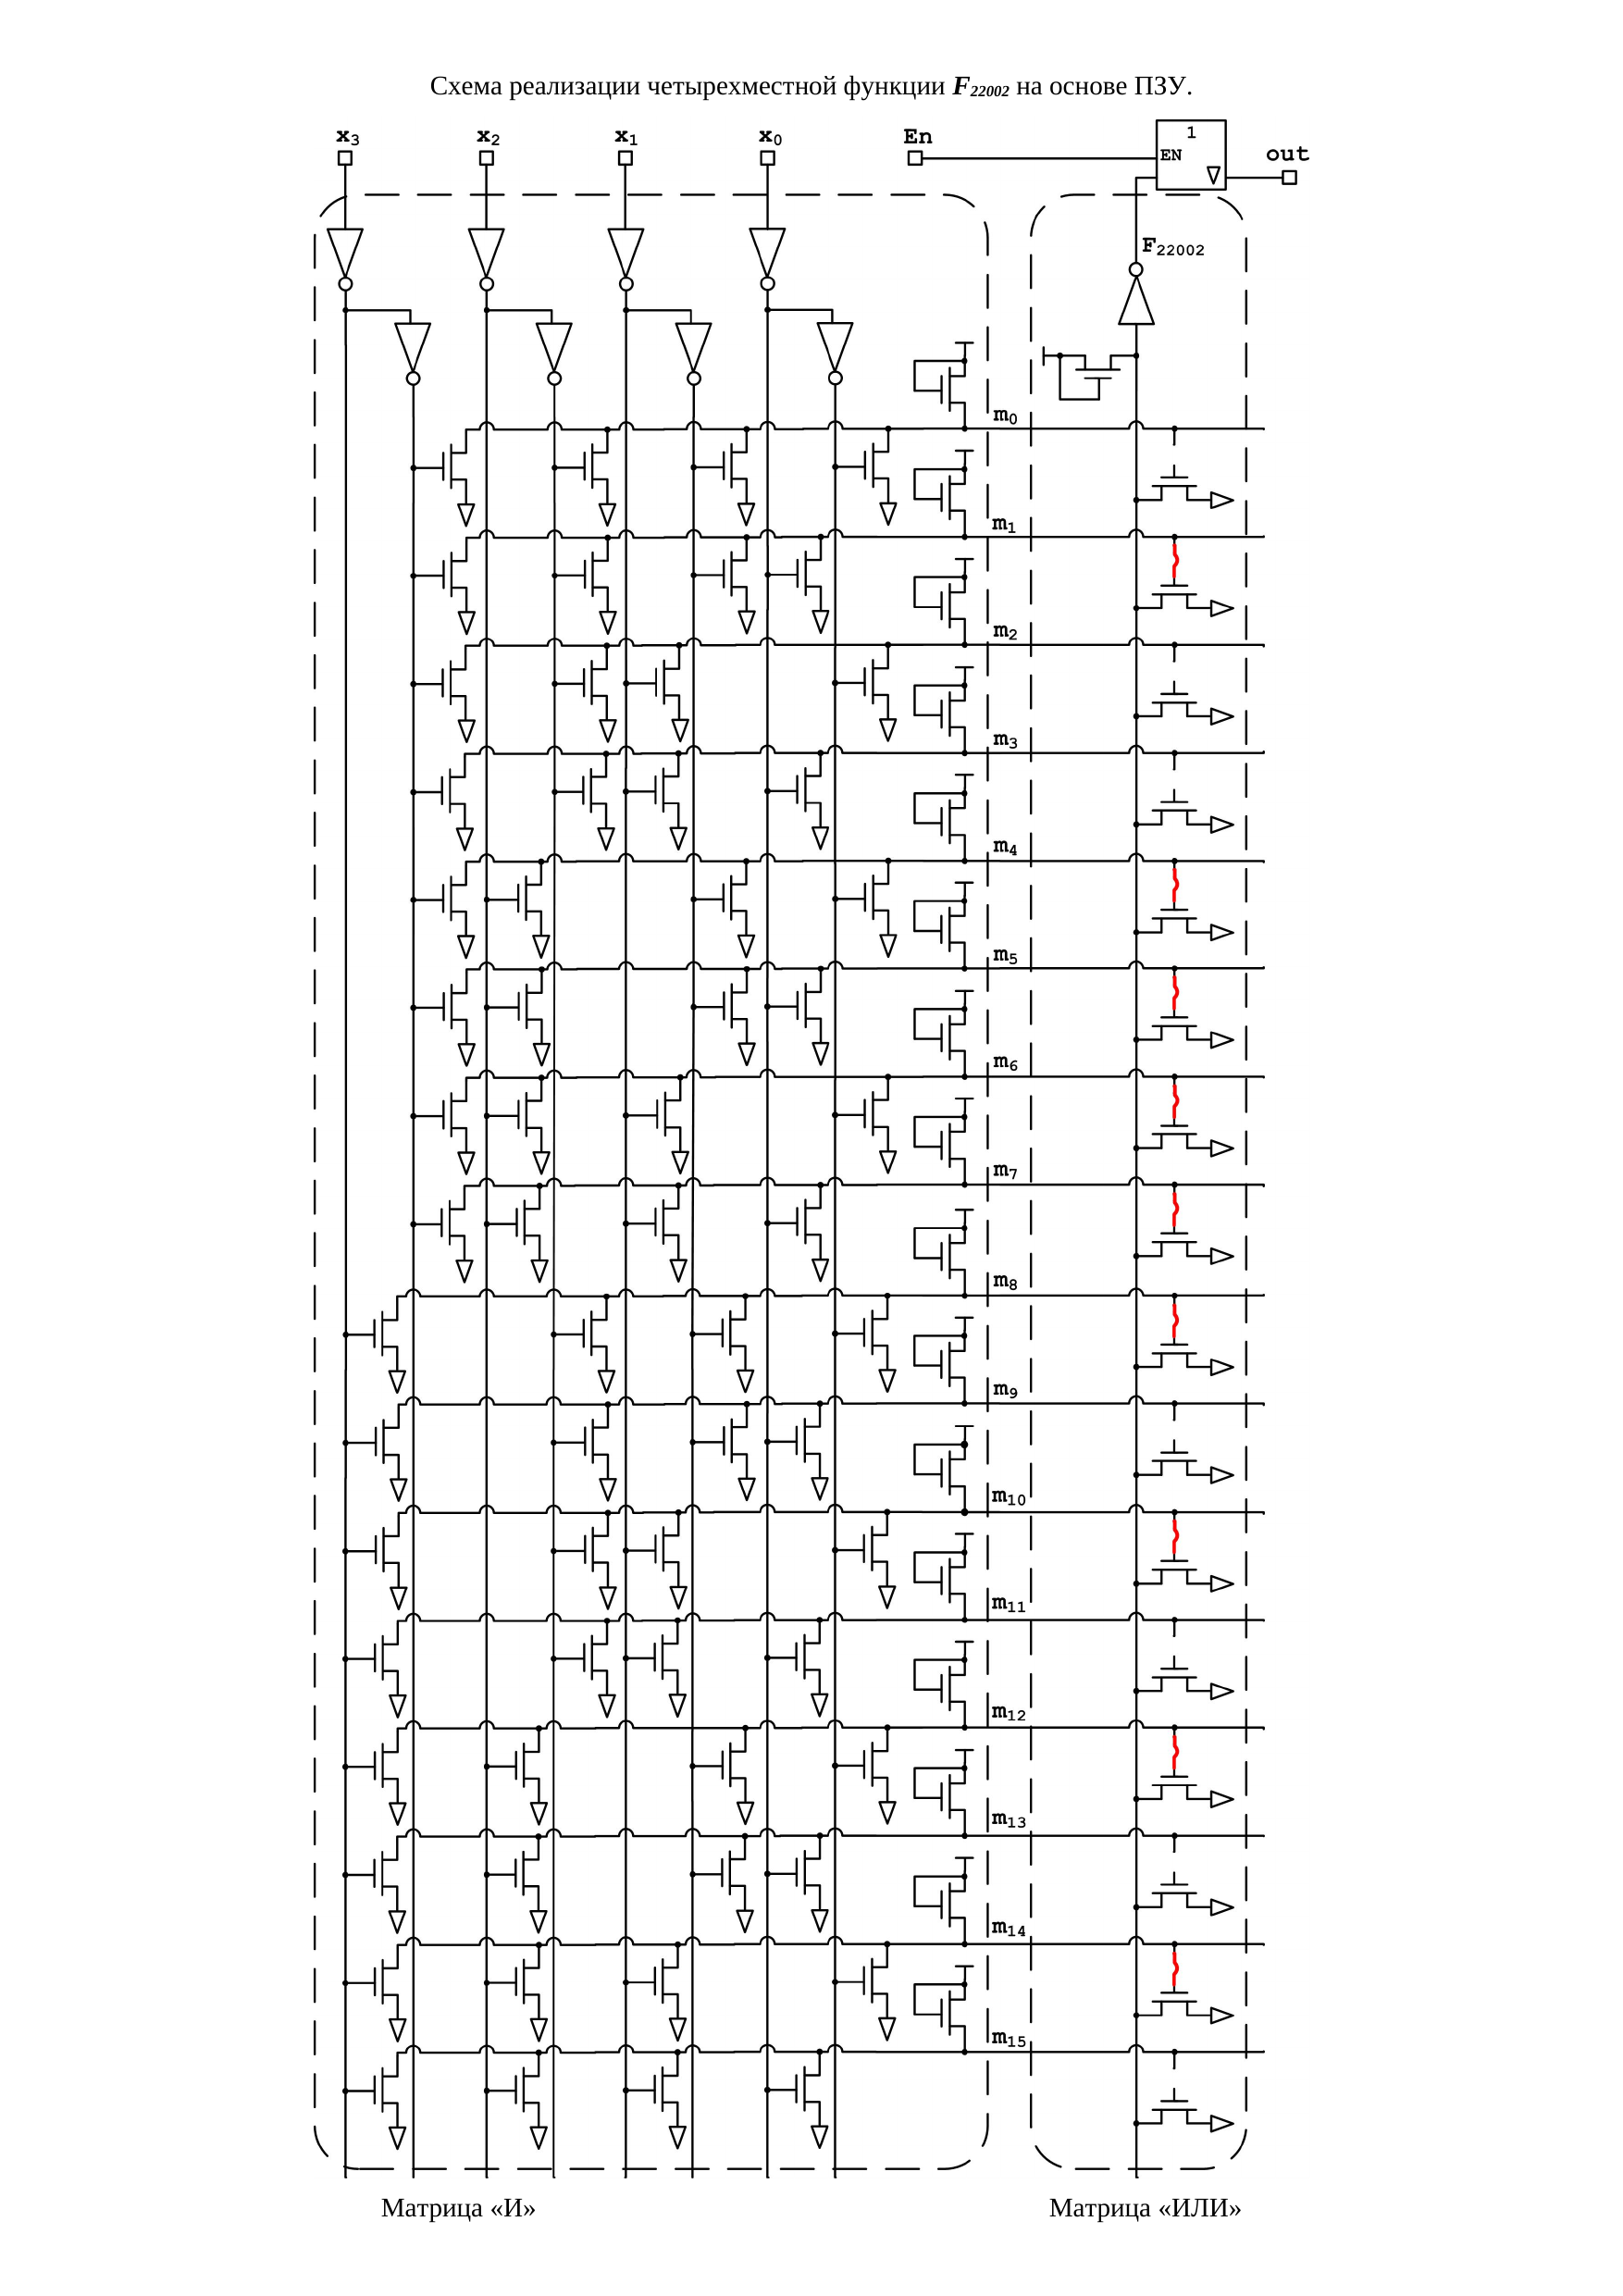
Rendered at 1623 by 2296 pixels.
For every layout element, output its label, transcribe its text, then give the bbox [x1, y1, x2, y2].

text Матрица «И» Матрица «ИЛИ» [69, 2191, 1554, 2223]
text Схема реализации четырехместной функции F22002 на основе ПЗУ. [69, 69, 1554, 100]
picture [313, 116, 1310, 2178]
